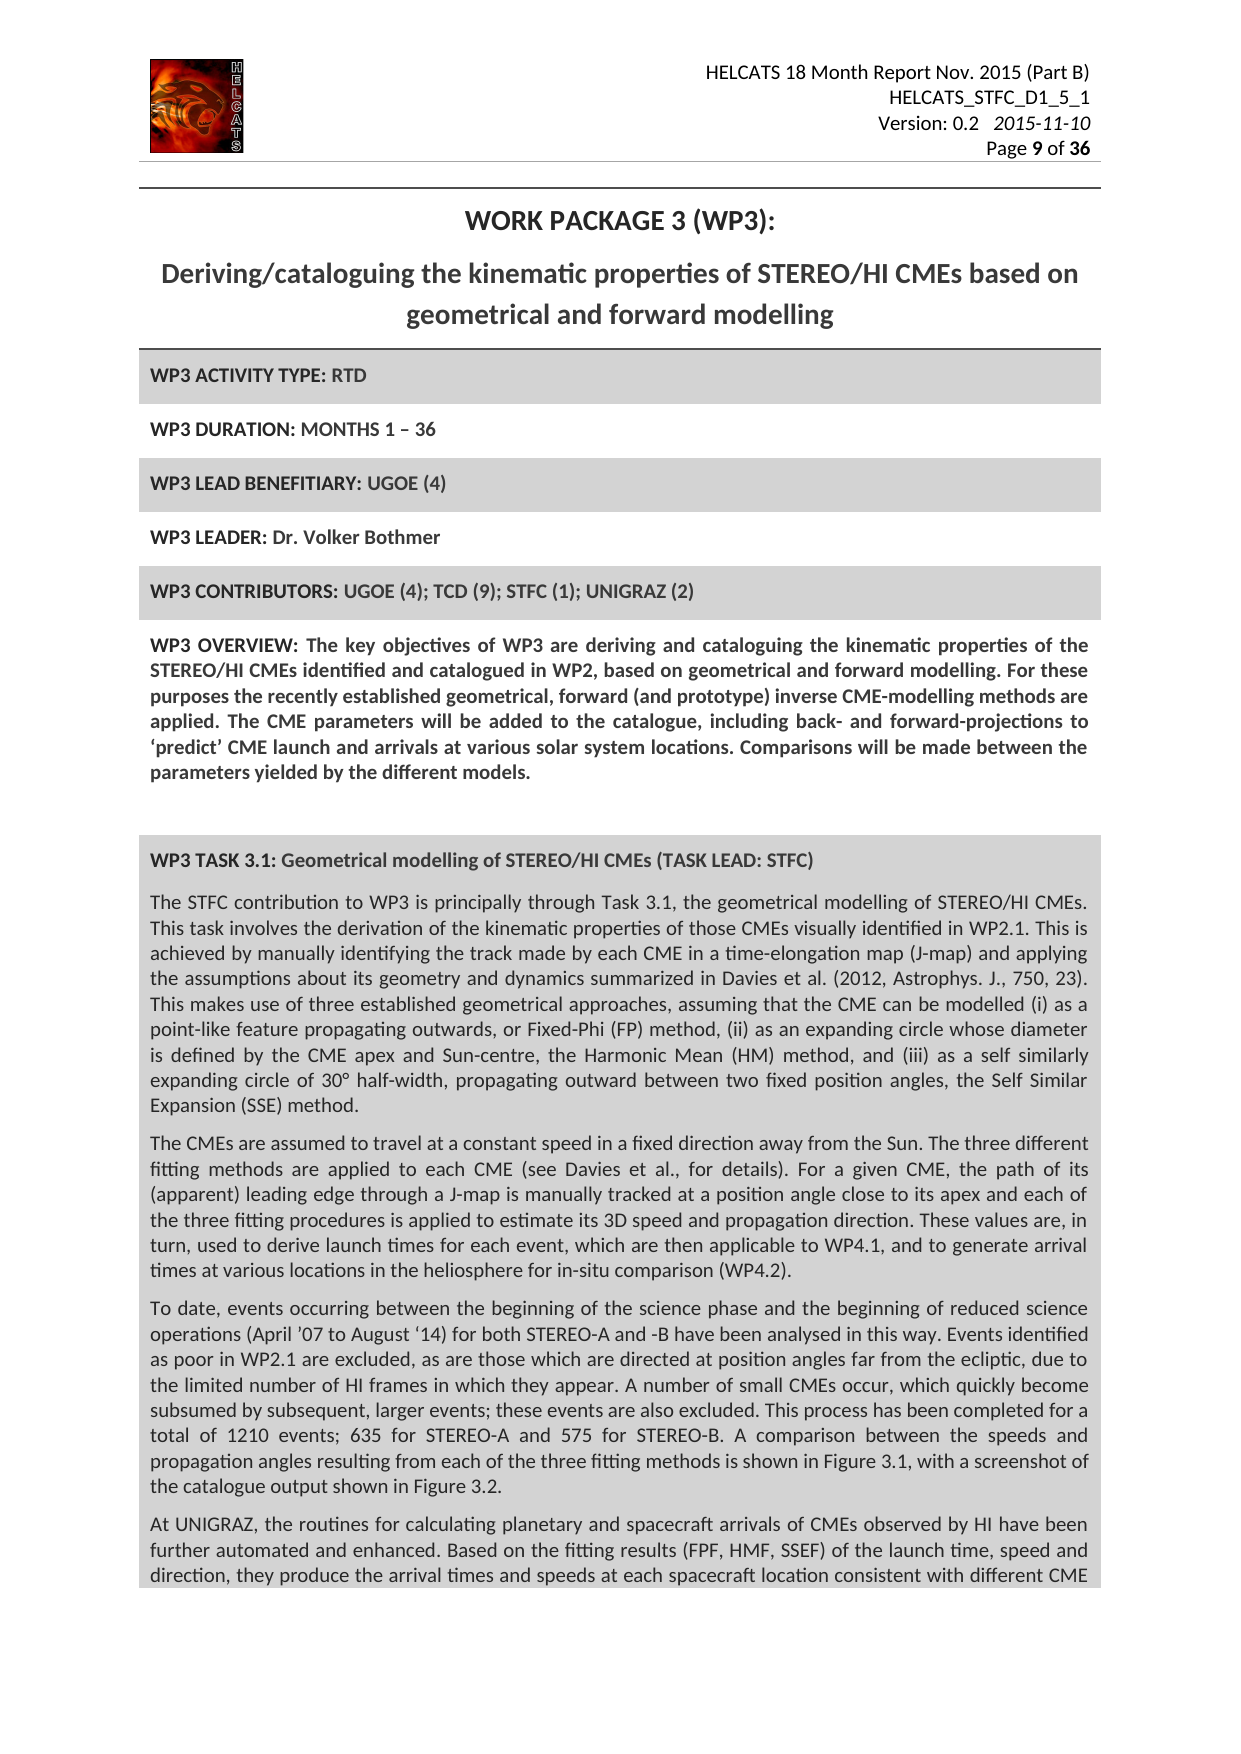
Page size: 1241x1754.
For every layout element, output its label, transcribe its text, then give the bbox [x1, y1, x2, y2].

table_cell WP3 LEAD BENEFITIARY: UGOE (4) [139, 458, 1101, 512]
table_cell WP3 CONTRIBUTORS: UGOE (4); TCD (9); STFC (1); UNIGRAZ (2) [139, 566, 1101, 620]
table_header WORK PACKAGE 3 (WP3): Deriving/cataloguing the kinematic properties of STEREO/HI CMEs based on geometrical and forward modelling [139, 189, 1101, 348]
table_cell WP3 ACTIVITY TYPE: RTD [139, 350, 1101, 404]
table_cell WP3 OVERVIEW: The key objectives of WP3 are deriving and cataloguing the kinematic properties of the STEREO/HI CMEs identified and catalogued in WP2, based on geometrical and forward modelling. For these purposes the recently established geometrical, forward (and prototype) inverse CME-modelling methods are applied. The CME parameters will be added to the catalogue, including back- and forward-projections to ‘predict’ CME launch and arrivals at various solar system locations. Comparisons will be made between the parameters yielded by the different models. [139, 620, 1101, 835]
table_cell WP3 LEADER: Dr. Volker Bothmer [139, 512, 1101, 566]
picture [150, 59, 244, 153]
table_cell WP3 DURATION: MONTHS 1 – 36 [139, 404, 1101, 458]
